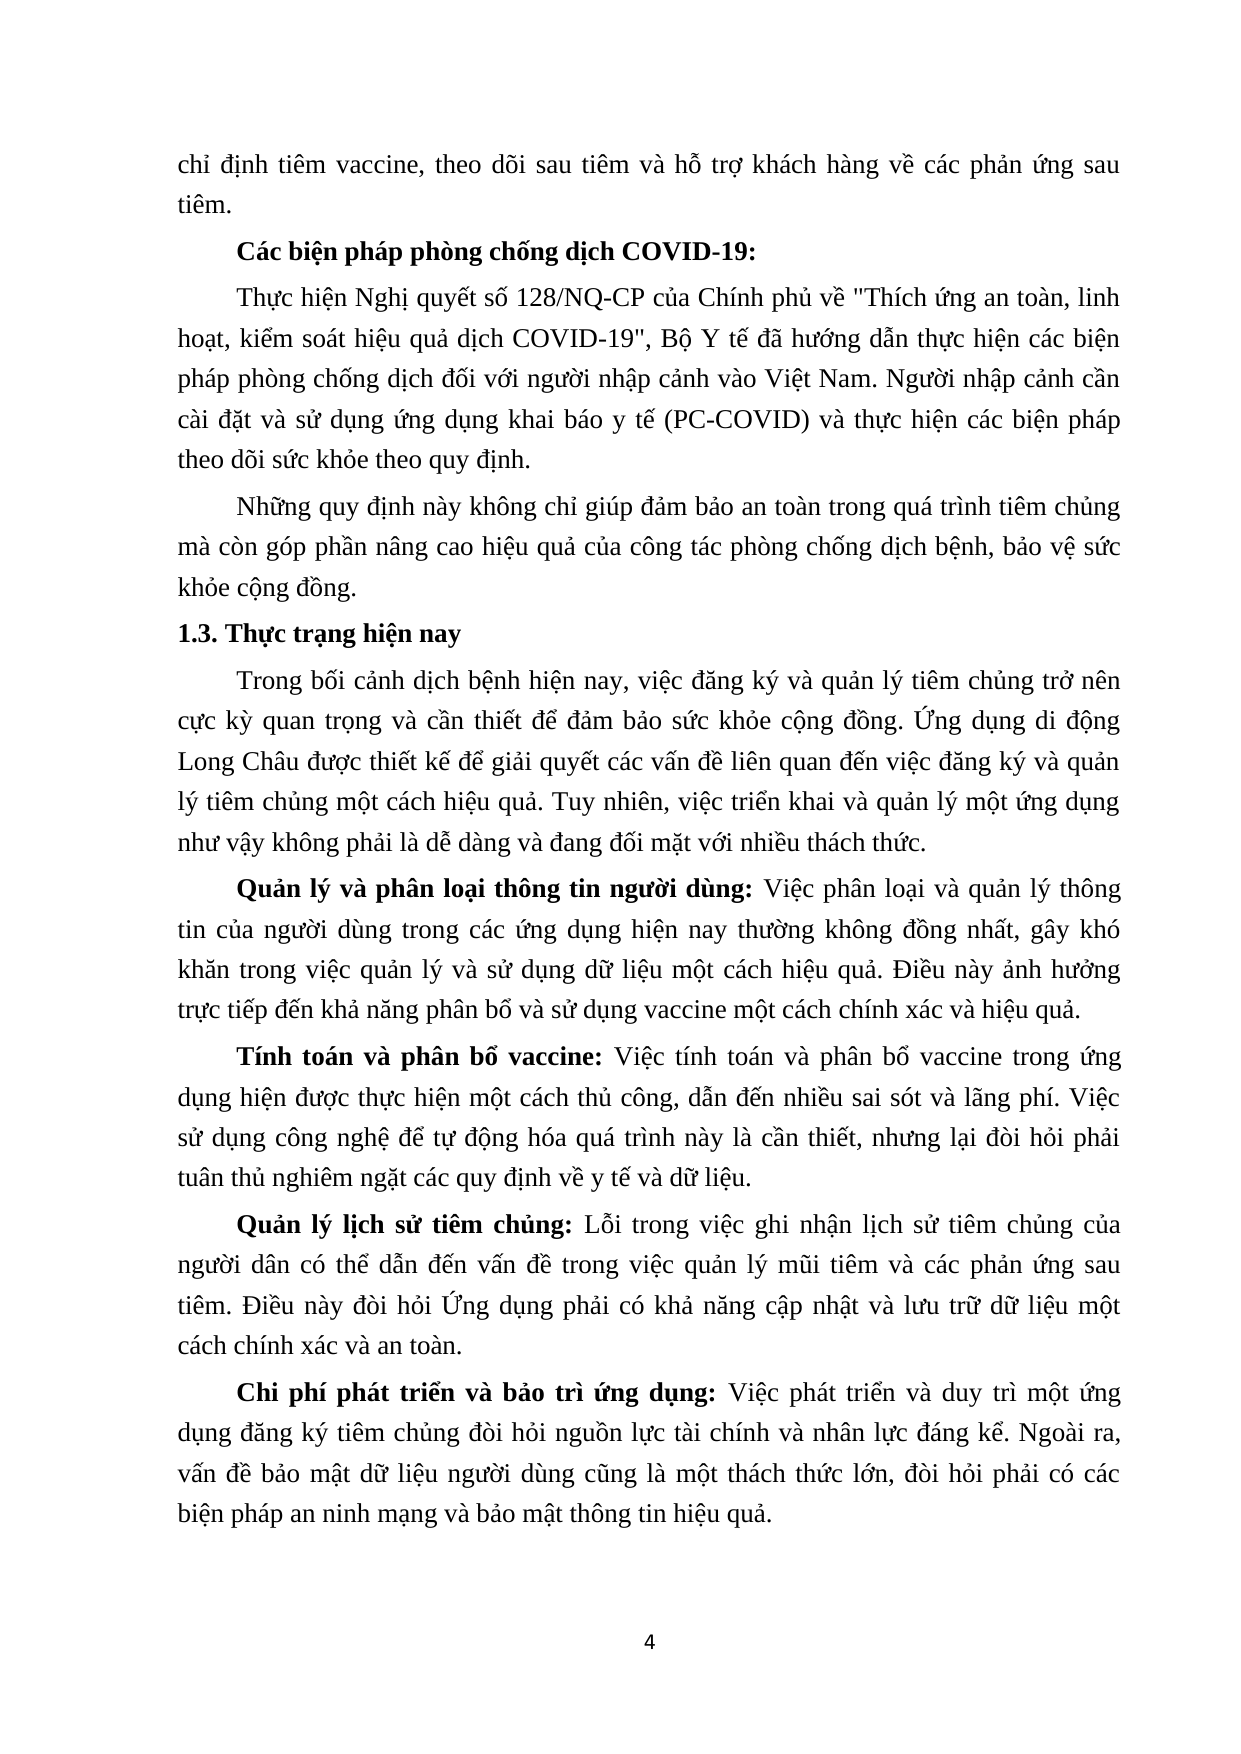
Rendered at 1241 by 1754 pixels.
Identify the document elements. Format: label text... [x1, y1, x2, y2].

text Thực hiện Nghị quyết số 128/NQ-CP của Chính phủ về "Thích ứng an toàn, linh hoạt, kiểm soát hiệu quả dịch COVID-19", Bộ Y tế đã hướng dẫn thực hiện các biện pháp phòng chống dịch đối với người nhập cảnh vào Việt Nam. Người nhập cảnh cần cài đặt và sử dụng ứng dụng khai báo y tế (PC-COVID) và thực hiện các biện pháp theo dõi sức khỏe theo quy định. [177, 281, 1122, 474]
text Các biện pháp phòng chống dịch COVID-19: [177, 235, 1122, 266]
text Trong bối cảnh dịch bệnh hiện nay, việc đăng ký và quản lý tiêm chủng trở nên cực kỳ quan trọng và cần thiết để đảm bảo sức khỏe cộng đồng. Ứng dụng di động Long Châu được thiết kế để giải quyết các vấn đề liên quan đến việc đăng ký và quản lý tiêm chủng một cách hiệu quả. Tuy nhiên, việc triển khai và quản lý một ứng dụng như vậy không phải là dễ dàng và đang đối mặt với nhiều thách thức. [177, 664, 1122, 857]
text Quản lý lịch sử tiêm chủng: Lỗi trong việc ghi nhận lịch sử tiêm chủng của người dân có thể dẫn đến vấn đề trong việc quản lý mũi tiêm và các phản ứng sau tiêm. Điều này đòi hỏi Ứng dụng phải có khả năng cập nhật và lưu trữ dữ liệu một cách chính xác và an toàn. [177, 1208, 1122, 1361]
text Tính toán và phân bổ vaccine: Việc tính toán và phân bổ vaccine trong ứng dụng hiện được thực hiện một cách thủ công, dẫn đến nhiều sai sót và lãng phí. Việc sử dụng công nghệ để tự động hóa quá trình này là cần thiết, nhưng lại đòi hỏi phải tuân thủ nghiêm ngặt các quy định về y tế và dữ liệu. [177, 1040, 1122, 1193]
text Chi phí phát triển và bảo trì ứng dụng: Việc phát triển và duy trì một ứng dụng đăng ký tiêm chủng đòi hỏi nguồn lực tài chính và nhân lực đáng kể. Ngoài ra, vấn đề bảo mật dữ liệu người dùng cũng là một thách thức lớn, đòi hỏi phải có các biện pháp an ninh mạng và bảo mật thông tin hiệu quả. [177, 1376, 1122, 1528]
text Thực trạng hiện nay [177, 617, 1122, 648]
text Quản lý và phân loại thông tin người dùng: Việc phân loại và quản lý thông tin của người dùng trong các ứng dụng hiện nay thường không đồng nhất, gây khó khăn trong việc quản lý và sử dụng dữ liệu một cách hiệu quả. Điều này ảnh hưởng trực tiếp đến khả năng phân bổ và sử dụng vaccine một cách chính xác và hiệu quả. [177, 872, 1122, 1025]
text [177, 148, 1122, 219]
text Những quy định này không chỉ giúp đảm bảo an toàn trong quá trình tiêm chủng mà còn góp phần nâng cao hiệu quả của công tác phòng chống dịch bệnh, bảo vệ sức khỏe cộng đồng. [177, 490, 1122, 602]
